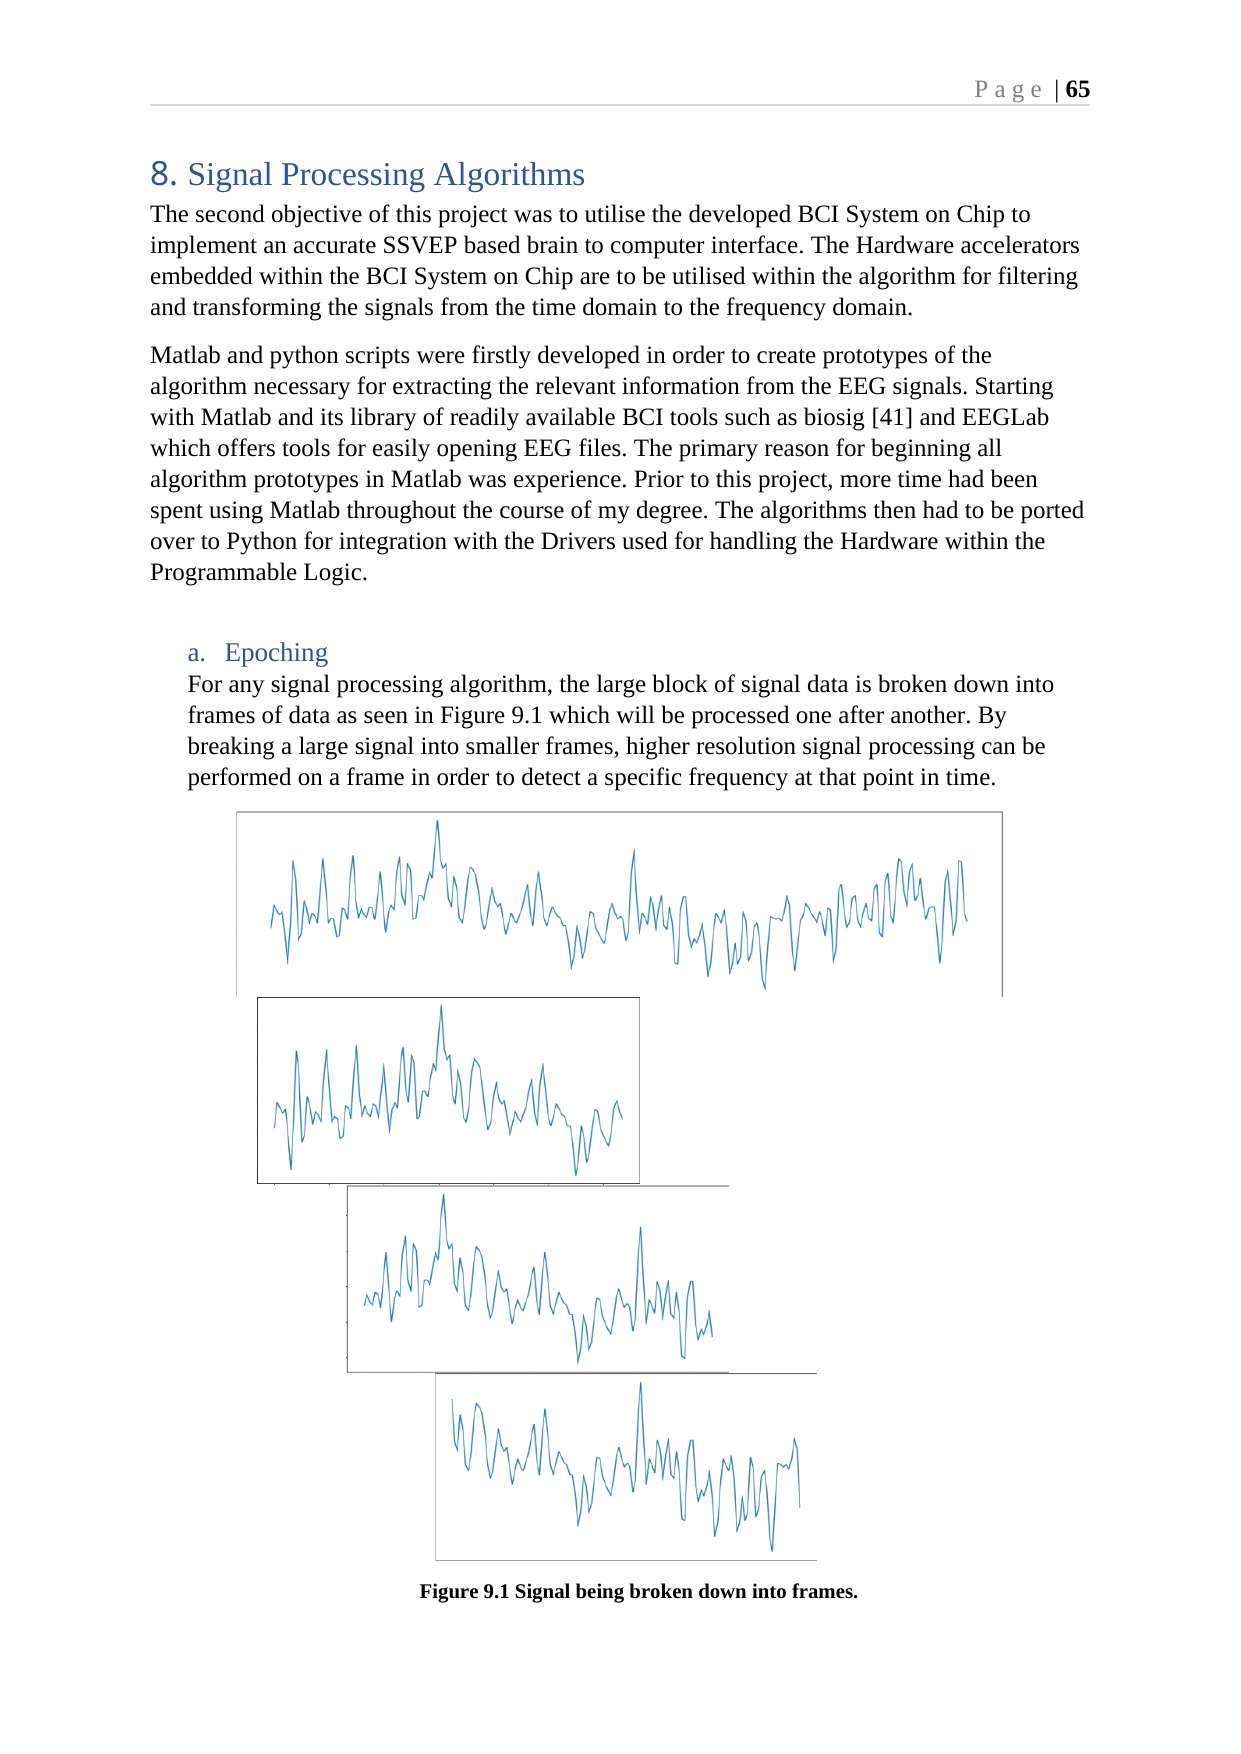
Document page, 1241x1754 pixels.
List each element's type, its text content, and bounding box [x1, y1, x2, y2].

text Figure 9.1 Signal being broken down into frames. [187, 1579, 1090, 1603]
subtitle Epoching [187, 636, 1090, 667]
picture [236, 810, 1004, 1561]
text Matlab and python scripts were firstly developed in order to create prototypes of the algorithm necessary for extracting the relevant information from the EEG signals. Starting with Matlab and its library of readily available BCI tools such as biosig [41] and EEGLab which offers tools for easily opening EEG files. The primary reason for beginning all algorithm prototypes in Matlab was experience. Prior to this project, more time had been spent using Matlab throughout the course of my degree. The algorithms then had to be ported over to Python for integration with the Drivers used for handling the Hardware within the Programmable Logic. [150, 340, 1090, 617]
text The second objective of this project was to utilise the developed BCI System on Chip to implement an accurate SSVEP based brain to computer interface. The Hardware accelerators embedded within the BCI System on Chip are to be utilised within the algorithm for filtering and transforming the signals from the time domain to the frequency domain. [150, 199, 1090, 321]
text For any signal processing algorithm, the large block of signal data is broken down into frames of data as seen in Figure 9.1 which will be processed one after another. By breaking a large signal into smaller frames, higher resolution signal processing can be performed on a frame in order to detect a specific frequency at that point in time. [187, 669, 1090, 791]
subtitle Signal Processing Algorithms [150, 150, 1090, 195]
